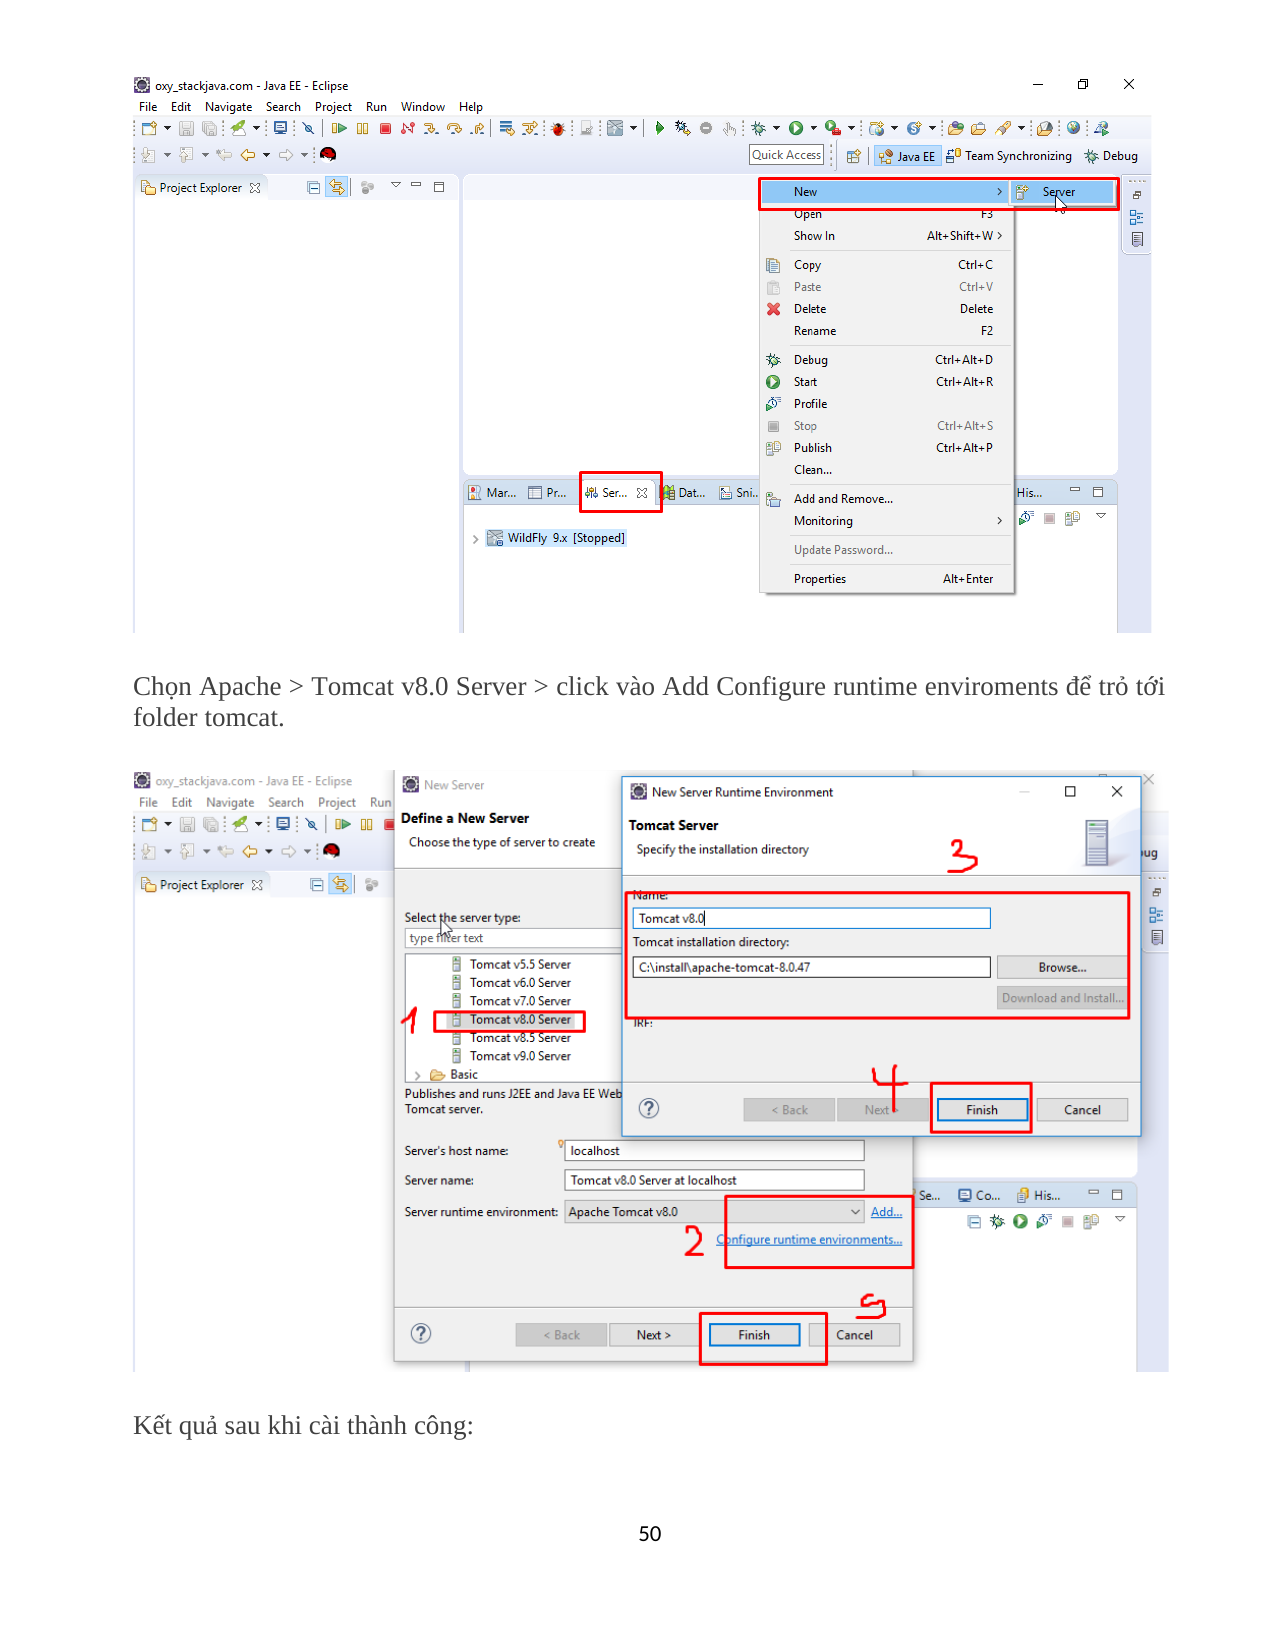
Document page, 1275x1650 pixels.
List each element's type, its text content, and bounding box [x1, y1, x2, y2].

picture [132, 75, 1152, 633]
text Chọn Apache > Tomcat v8.0 Server > click vào Add Configure runtime enviroments để trỏ tới folder tomcat. [133, 670, 1167, 732]
picture [132, 770, 1169, 1372]
text Kết quả sau khi cài thành công: [133, 1409, 1167, 1440]
